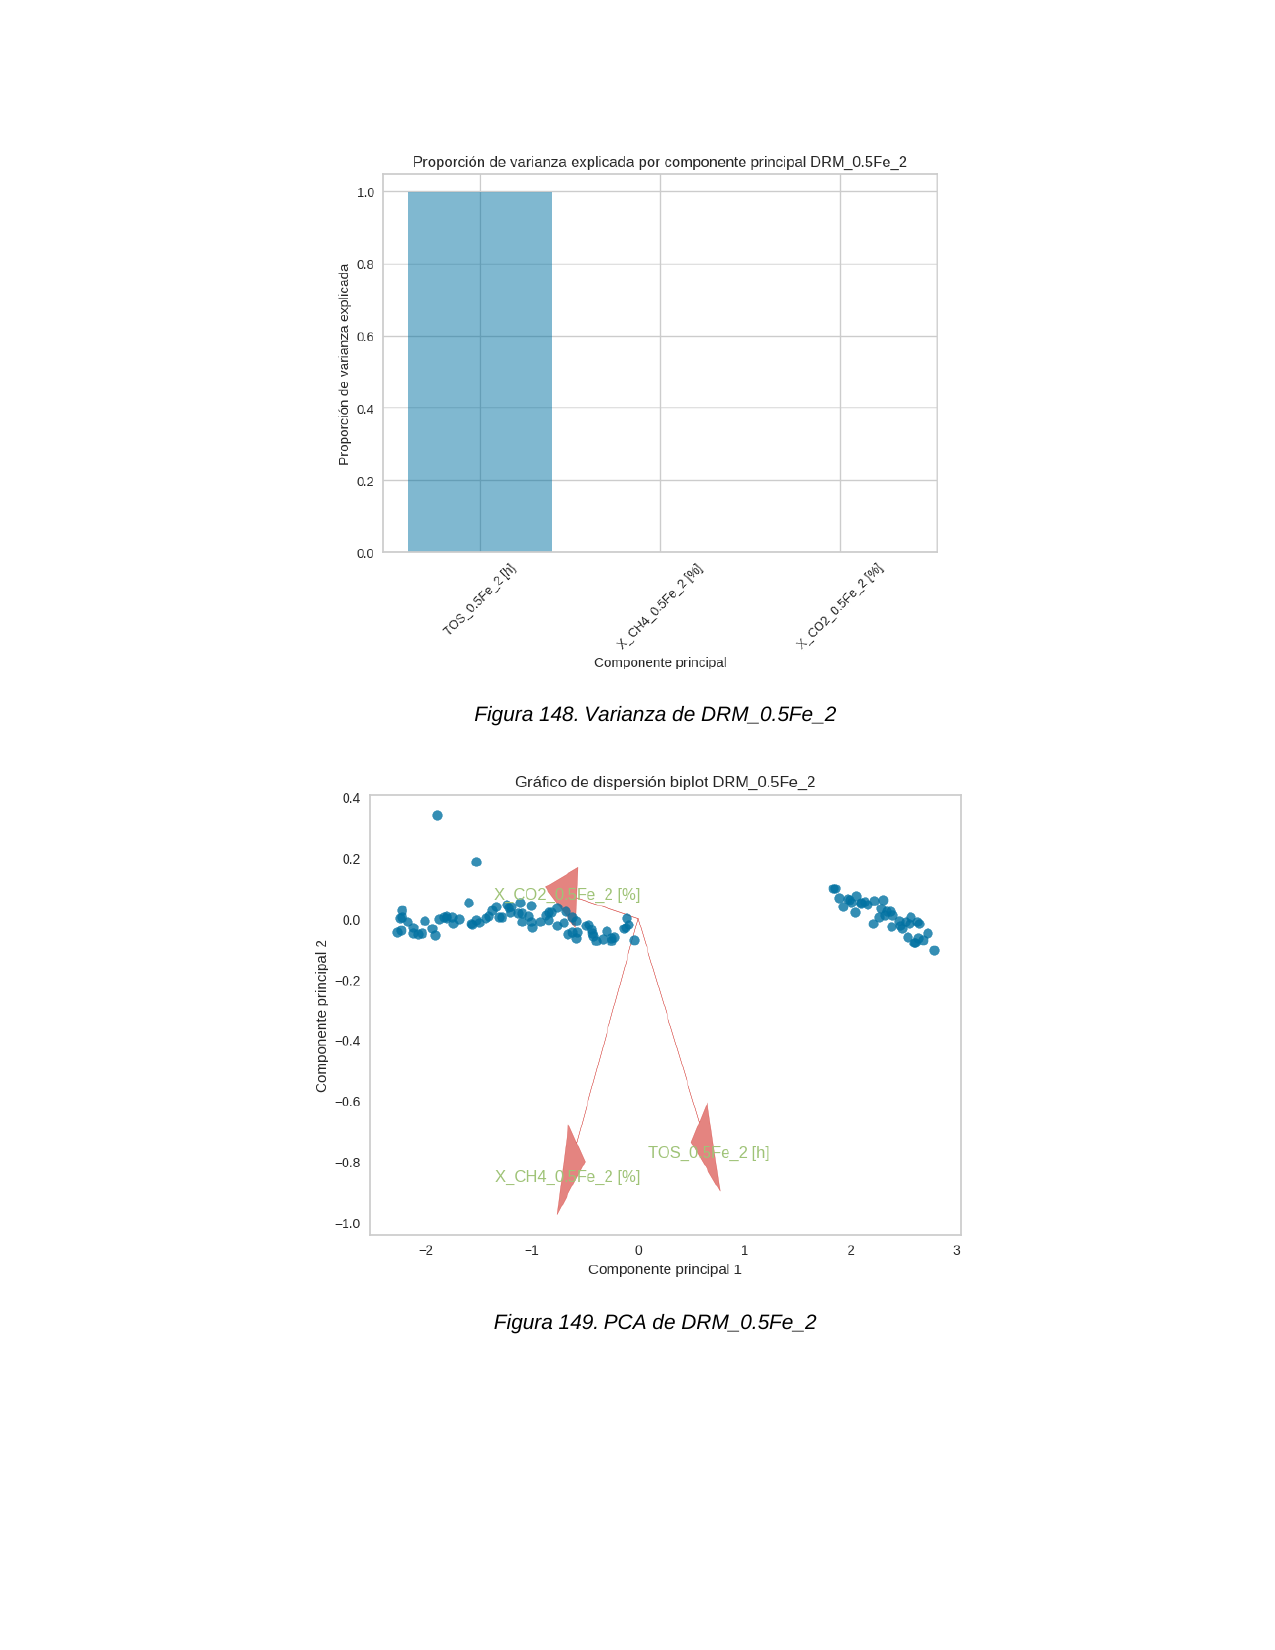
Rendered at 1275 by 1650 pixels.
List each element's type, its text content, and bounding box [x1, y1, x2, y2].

text Varianza de DRM_0.5Fe_2 [215, 702, 1098, 726]
text PCA de DRM_0.5Fe_2 [215, 1309, 1098, 1333]
picture [330, 147, 945, 677]
picture [306, 766, 969, 1285]
